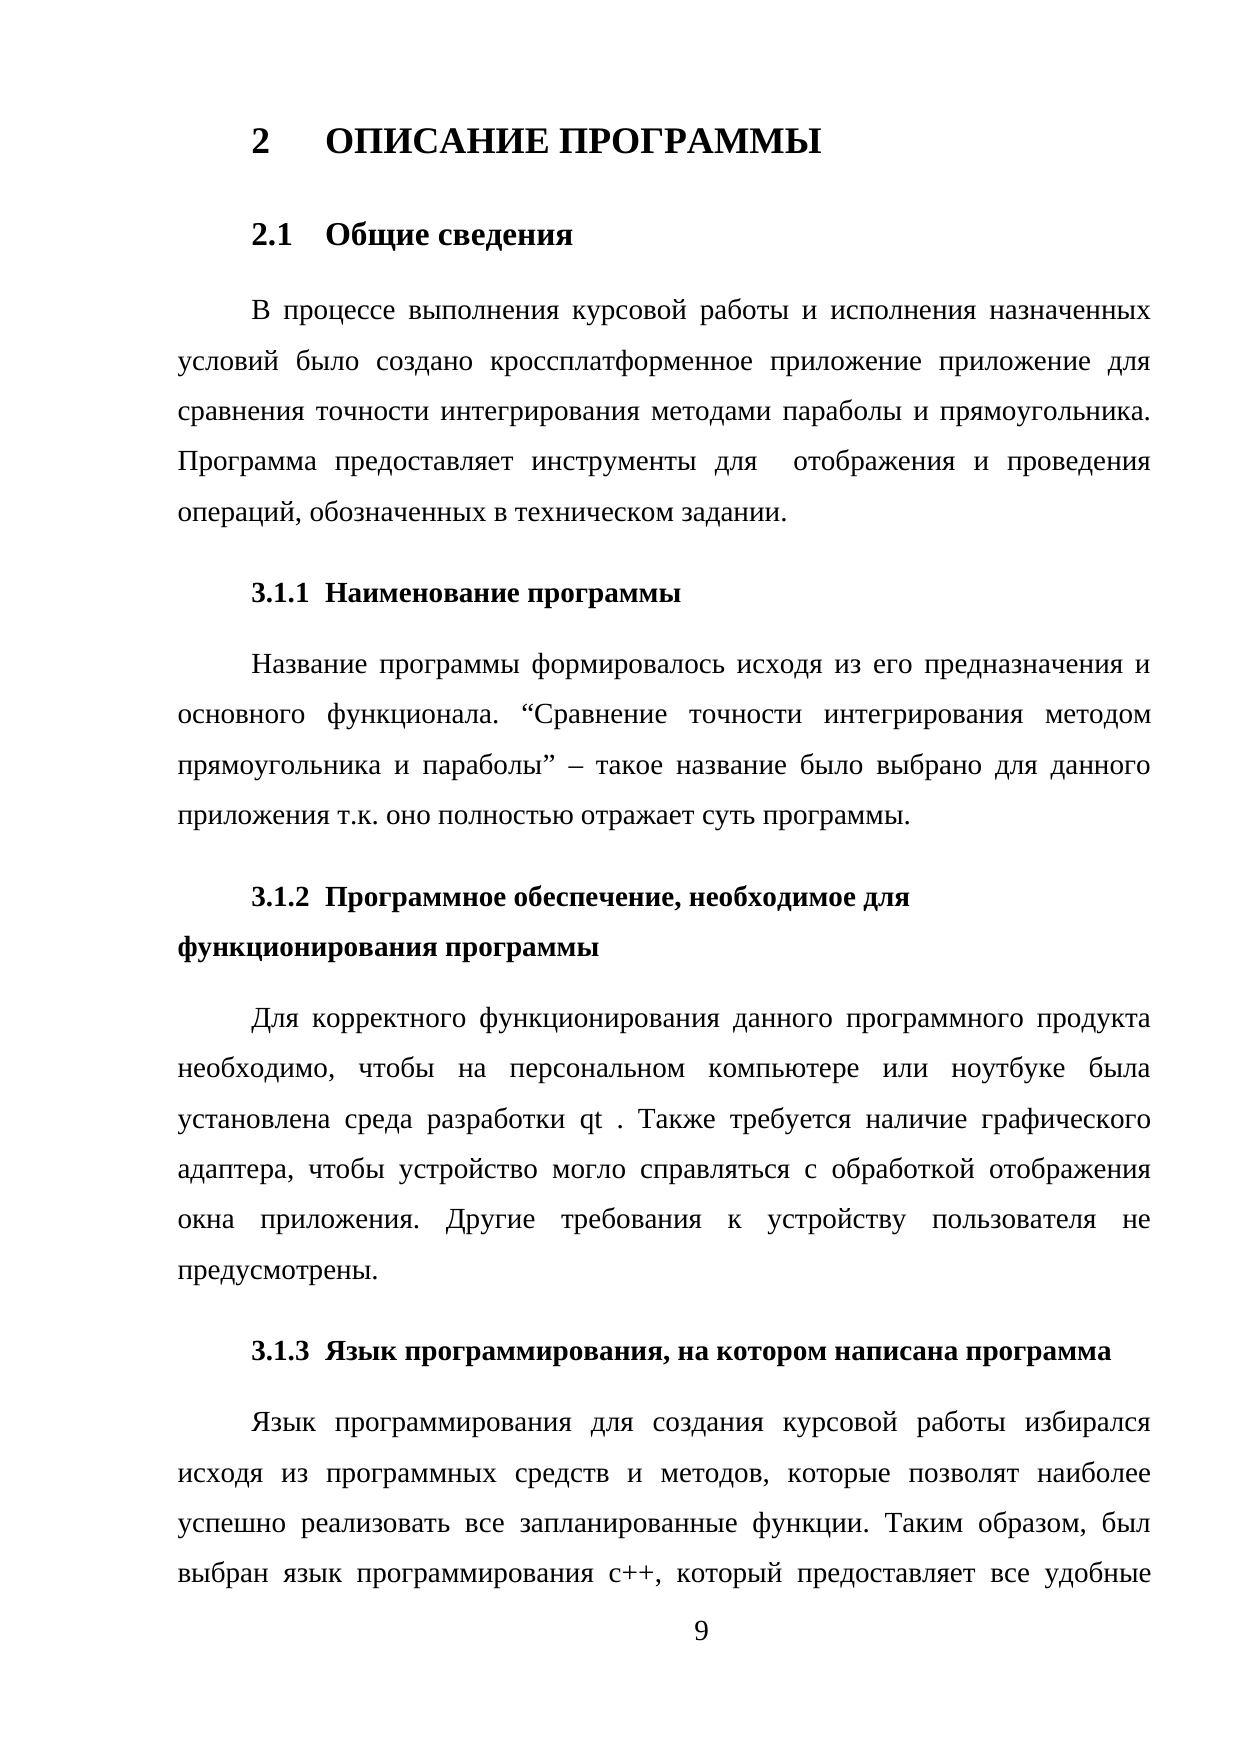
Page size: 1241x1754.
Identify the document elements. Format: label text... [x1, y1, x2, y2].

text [177, 1404, 1152, 1589]
subtitle Язык программирования, на котором написана программа [177, 1333, 1152, 1367]
subtitle Программное обеспечение, необходимое для функционирования программы [177, 879, 1152, 963]
subtitle Наименование программы [177, 575, 1152, 609]
text Название программы формировалось исходя из его предназначения и основного функционала. “Сравнение точности интегрирования методом прямоугольника и параболы” – такое название было выбрано для данного приложения т.к. оно полностью отражает суть программы. [177, 646, 1152, 831]
subtitle Общие сведения [251, 214, 1152, 252]
subtitle описание программы [251, 118, 1152, 161]
text В процессе выполнения курсовой работы и исполнения назначенных условий было создано кроссплатформенное приложение приложение для сравнения точности интегрирования методами параболы и прямоугольника. Программа предоставляет инструменты для отображения и проведения операций, обозначенных в техническом задании. [177, 292, 1152, 527]
text Для корректного функционирования данного программного продукта необходимо, чтобы на персональном компьютере или ноутбуке была установлена среда разработки qt . Также требуется наличие графического адаптера, чтобы устройство могло справляться с обработкой отображения окна приложения. Другие требования к устройству пользователя не предусмотрены. [177, 1000, 1152, 1285]
